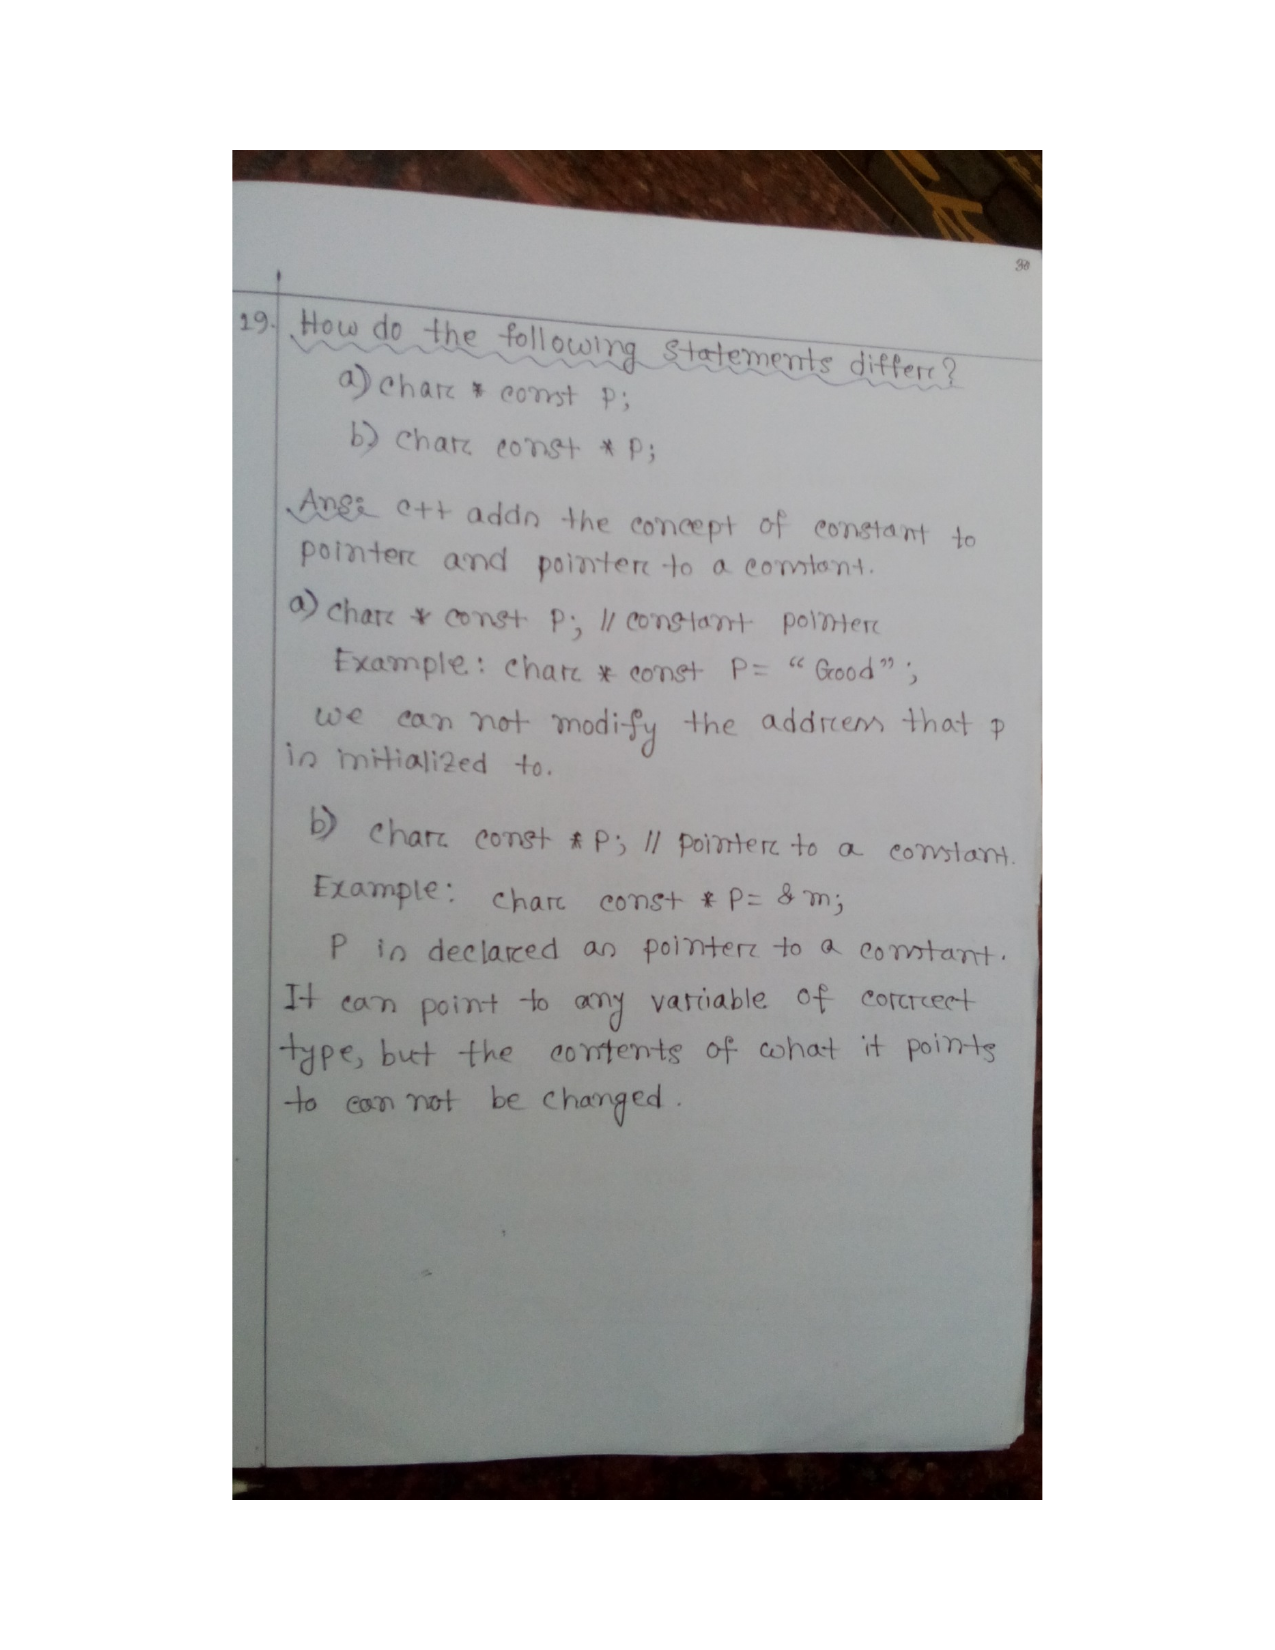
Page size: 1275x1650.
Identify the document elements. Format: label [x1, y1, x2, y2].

picture [232, 150, 1043, 1500]
